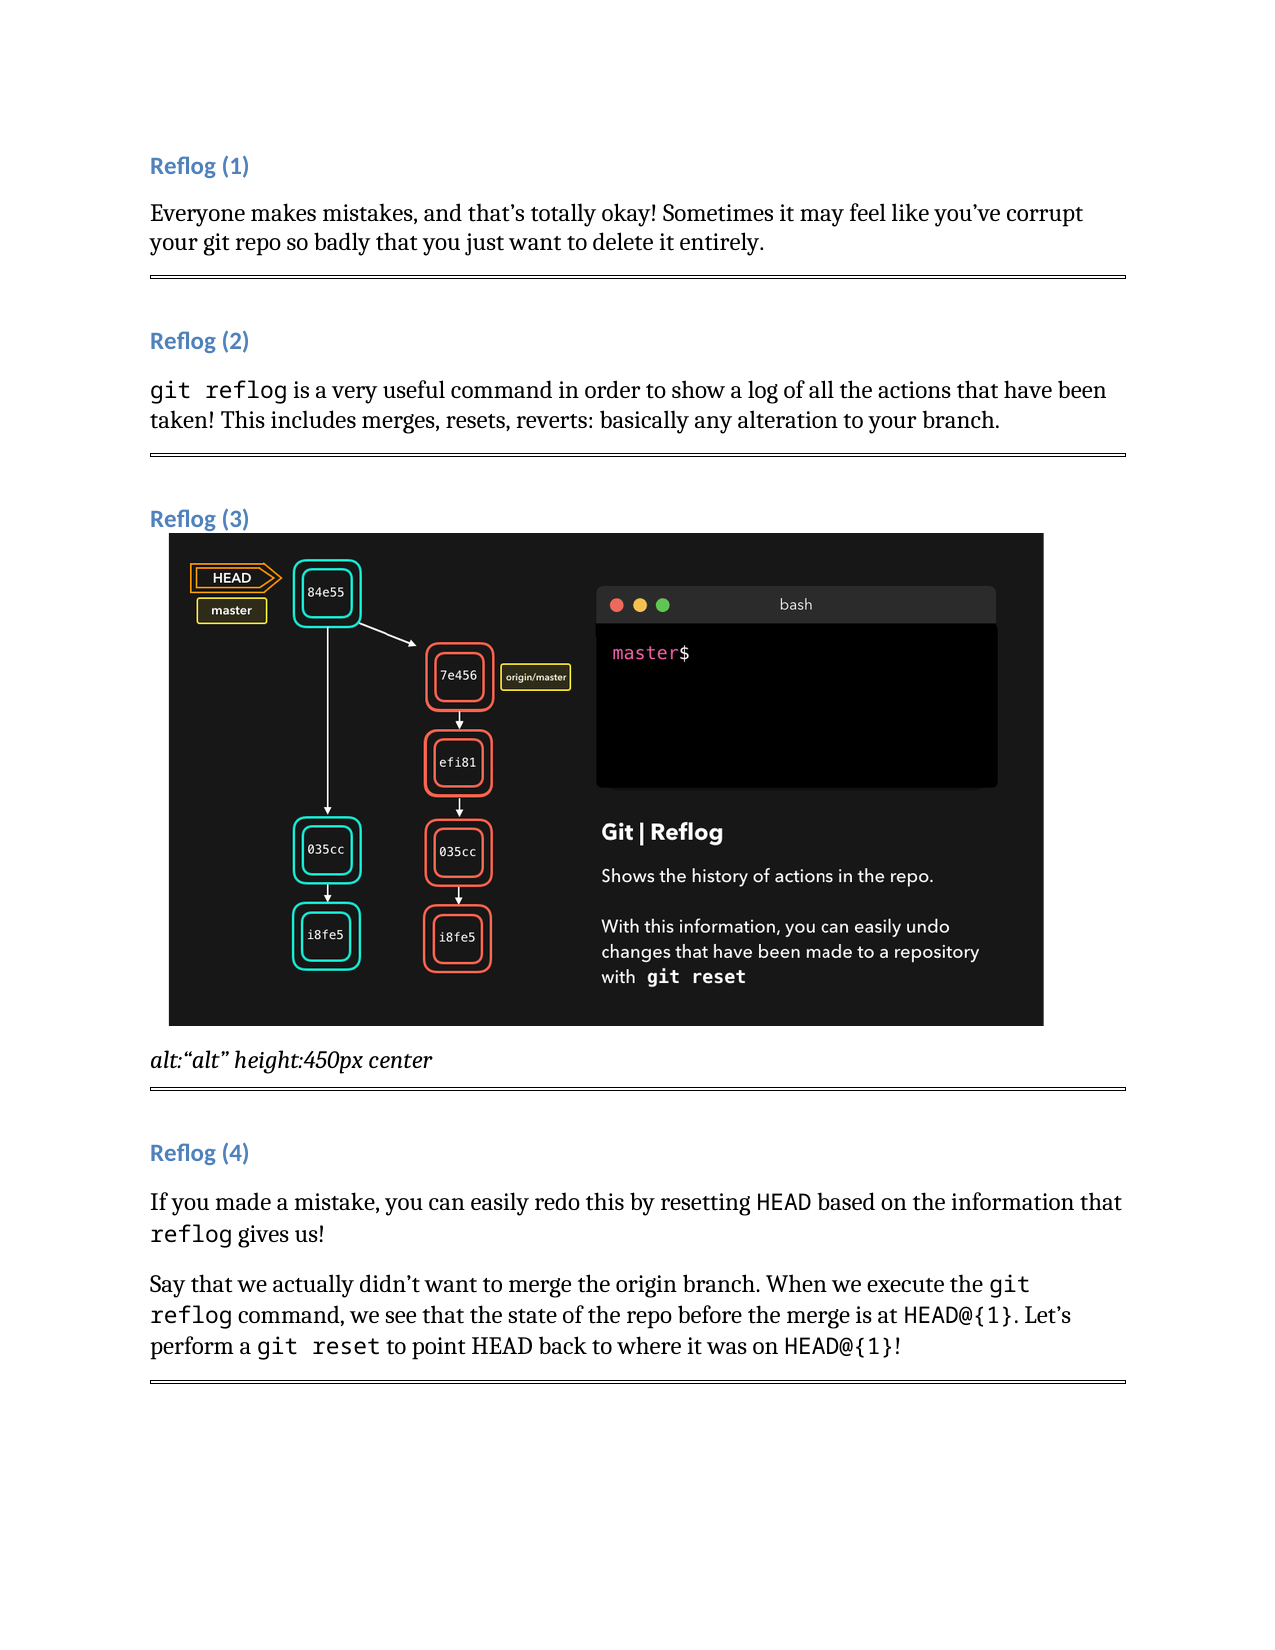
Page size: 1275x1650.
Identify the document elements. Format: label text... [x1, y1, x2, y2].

subtitle Reflog (3) [150, 503, 1125, 533]
text Say that we actually didn’t want to merge the origin branch. When we execute the git reflog command, we see that the state of the repo before the merge is at HEAD@{1}. Let’s perform a git reset to point HEAD back to where it was on HEAD@{1}! [150, 1268, 1125, 1361]
subtitle Reflog (1) [150, 150, 1125, 181]
text Everyone makes mistakes, and that’s totally okay! Sometimes it may feel like you’ve corrupt your git repo so badly that you just want to delete it entirely. [150, 199, 1125, 257]
picture [168, 533, 1044, 1026]
subtitle Reflog (2) [150, 325, 1125, 356]
text If you made a mistake, you can easily redo this by resetting HEAD based on the information that reflog gives us! [150, 1186, 1125, 1249]
subtitle Reflog (4) [150, 1137, 1125, 1168]
text alt:“alt” height:450px center [150, 1046, 1125, 1075]
text git reflog is a very useful command in order to show a log of all the actions that have been taken! This includes merges, resets, reverts: basically any alteration to your branch. [150, 374, 1125, 434]
